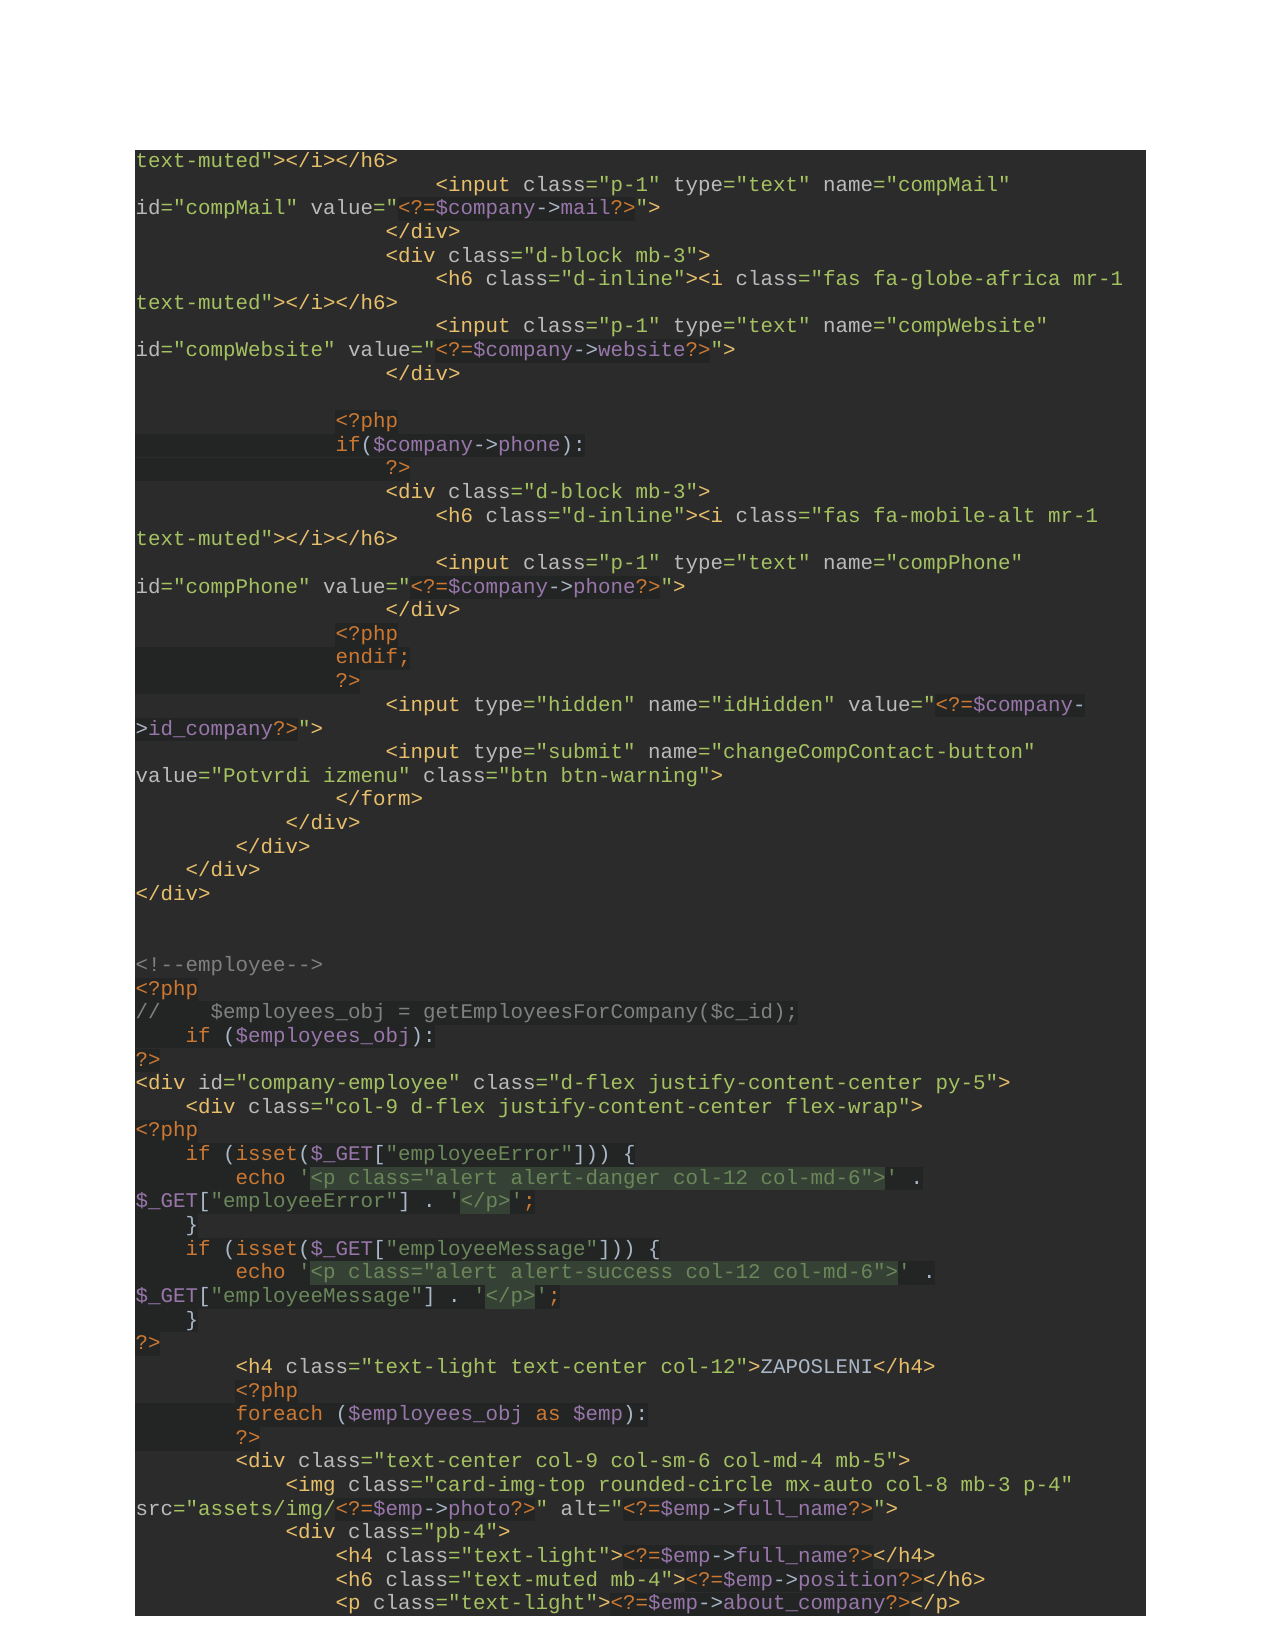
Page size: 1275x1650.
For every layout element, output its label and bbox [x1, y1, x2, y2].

text [135, 150, 1146, 1616]
